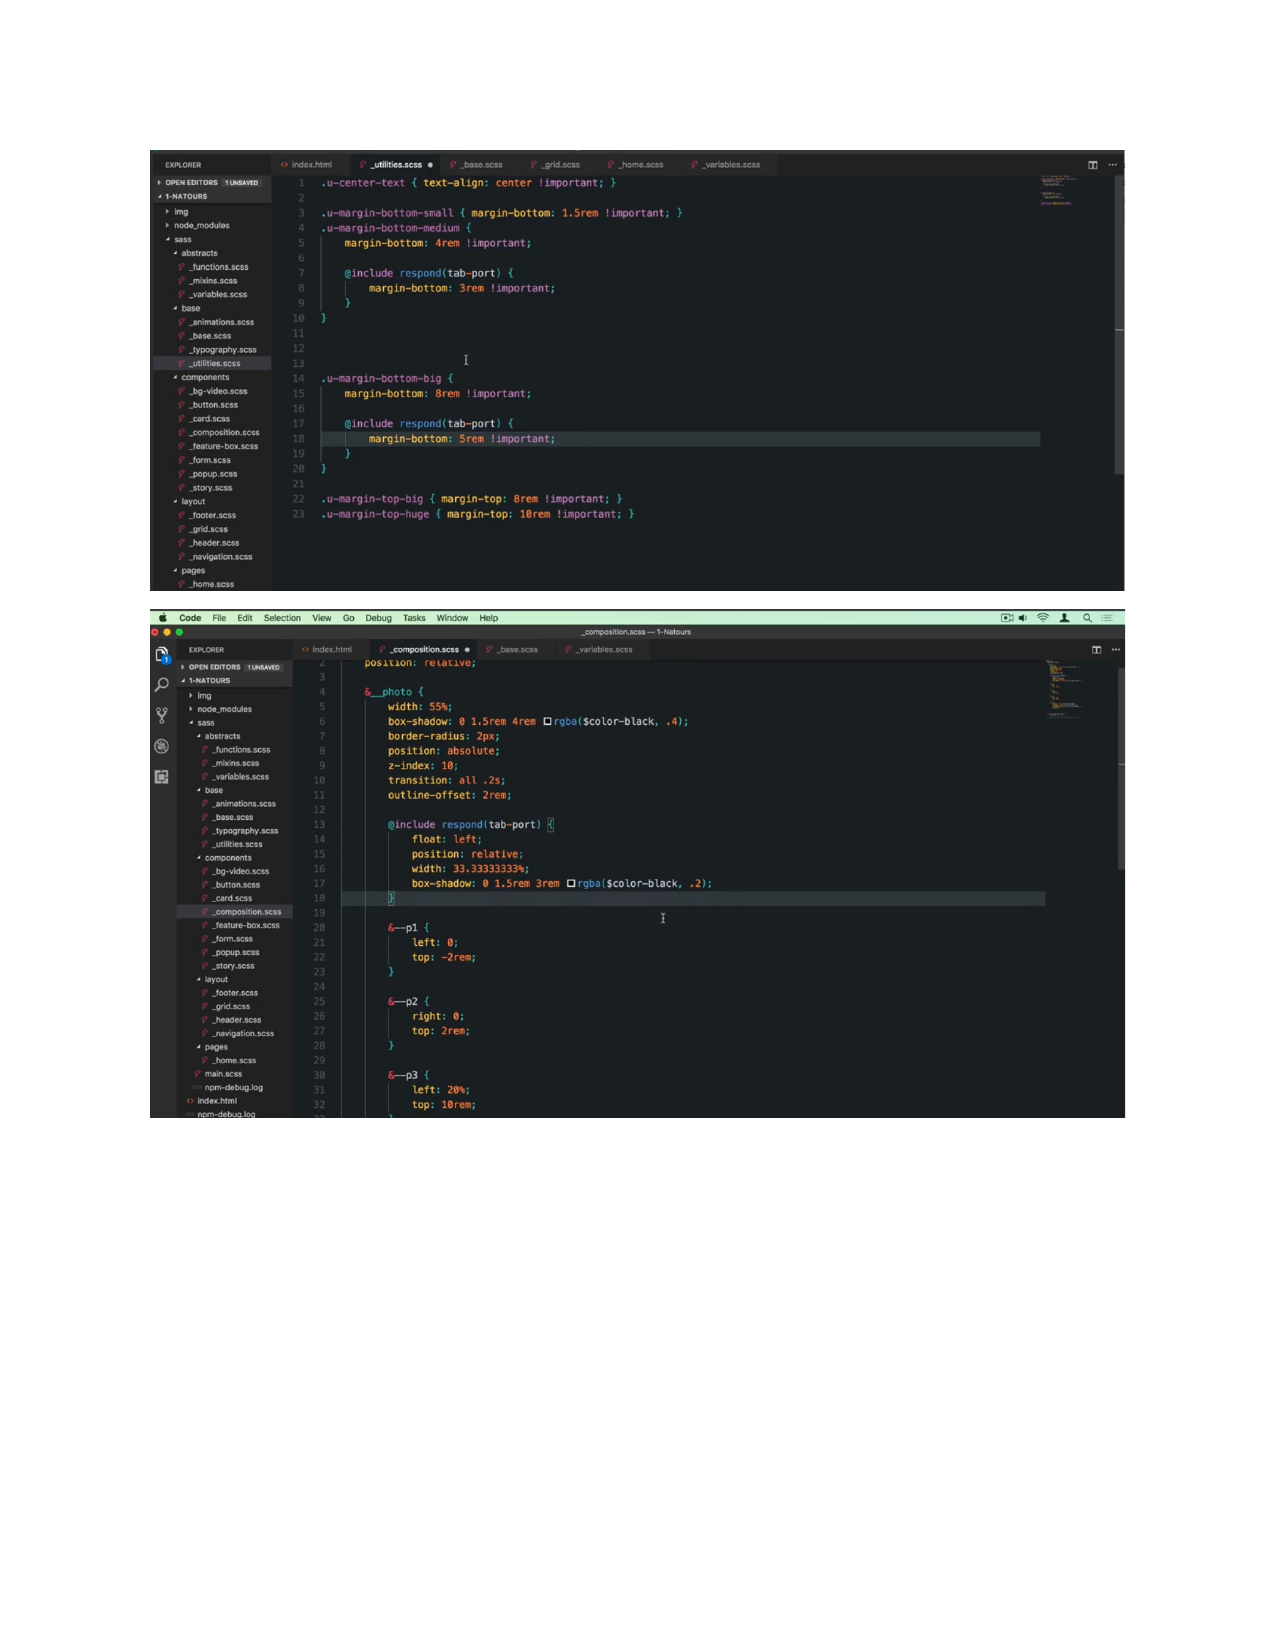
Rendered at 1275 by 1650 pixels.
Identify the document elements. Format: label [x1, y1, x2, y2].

picture [150, 150, 1125, 591]
picture [150, 609, 1125, 1118]
